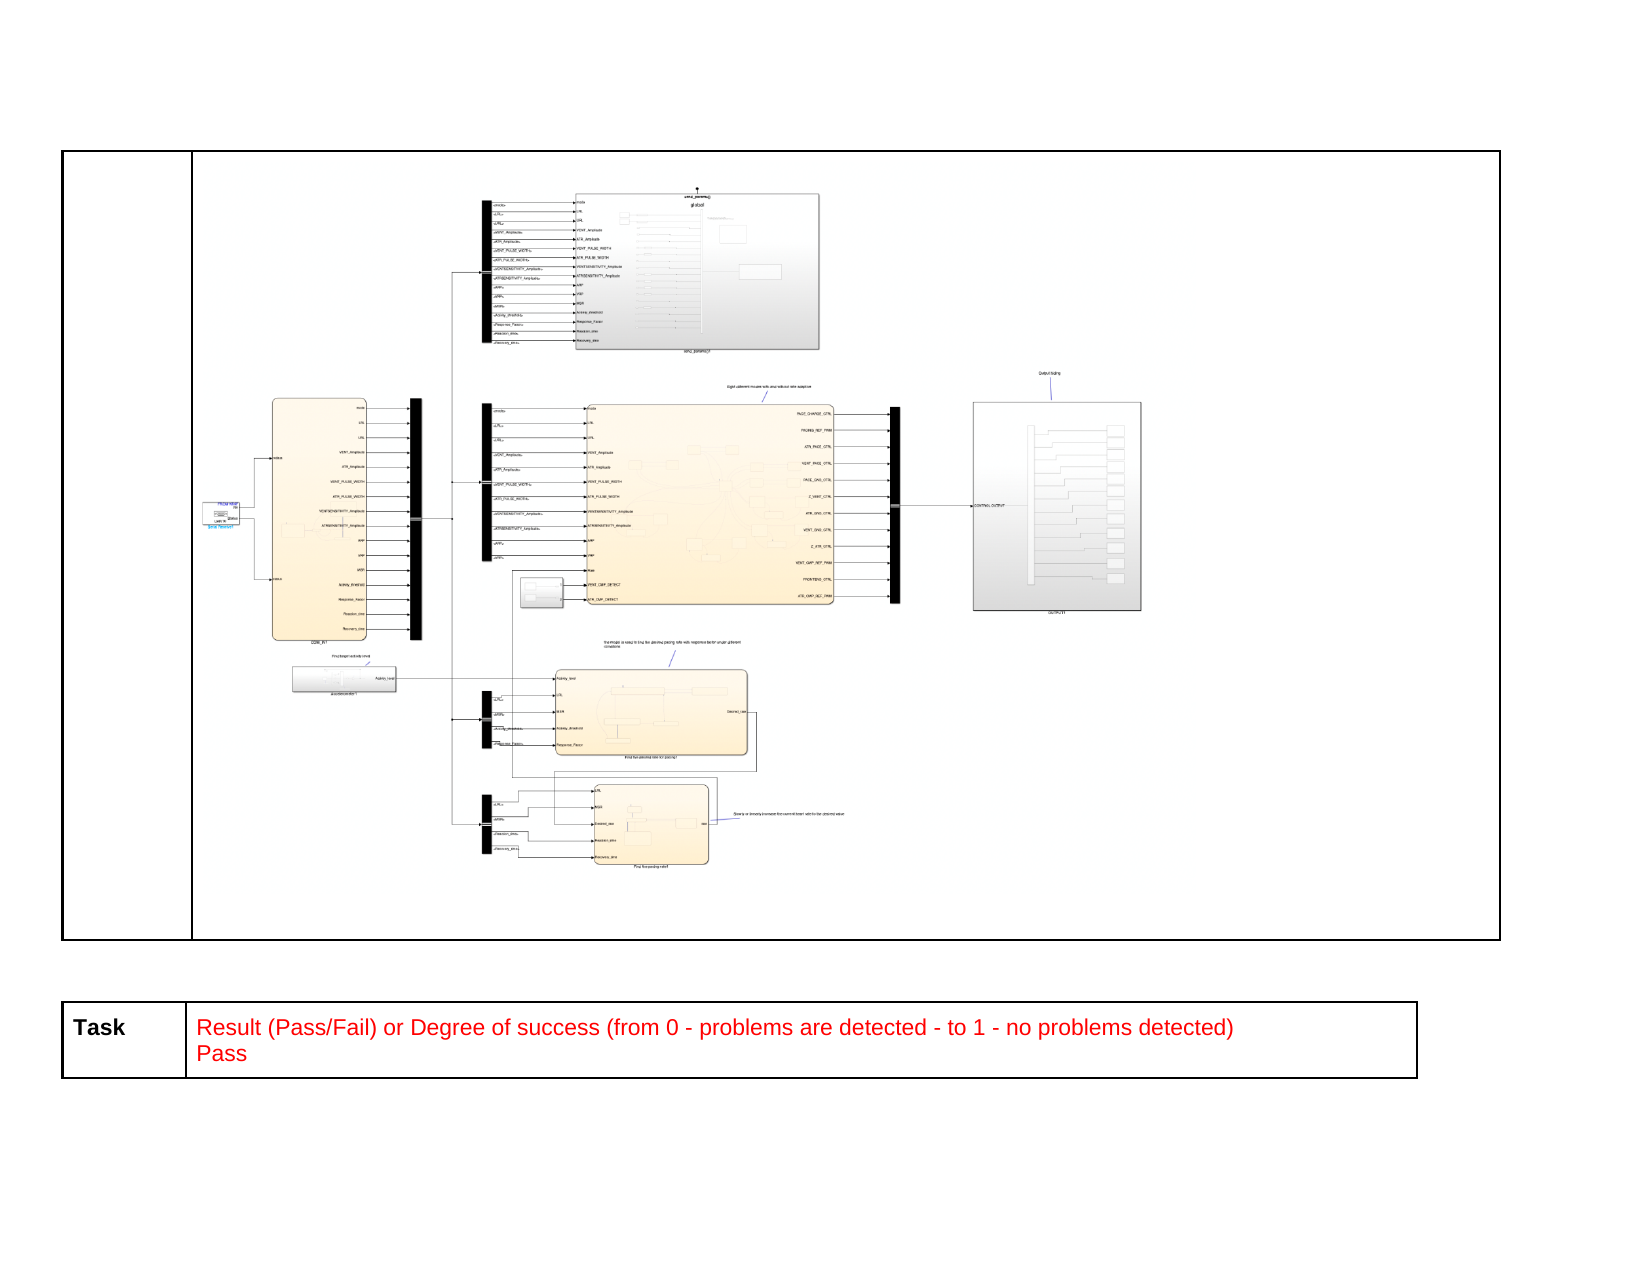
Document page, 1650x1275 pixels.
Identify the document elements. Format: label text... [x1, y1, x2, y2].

table_cell Screenshot of the model containing the subsystems [193, 152, 1499, 938]
table_header Task [64, 1003, 185, 1077]
table_header Result (Pass/Fail) or Degree of success (from 0 - problems are detected - to 1 - no problems detected) Pass [187, 1003, 1416, 1077]
picture [202, 162, 1196, 894]
